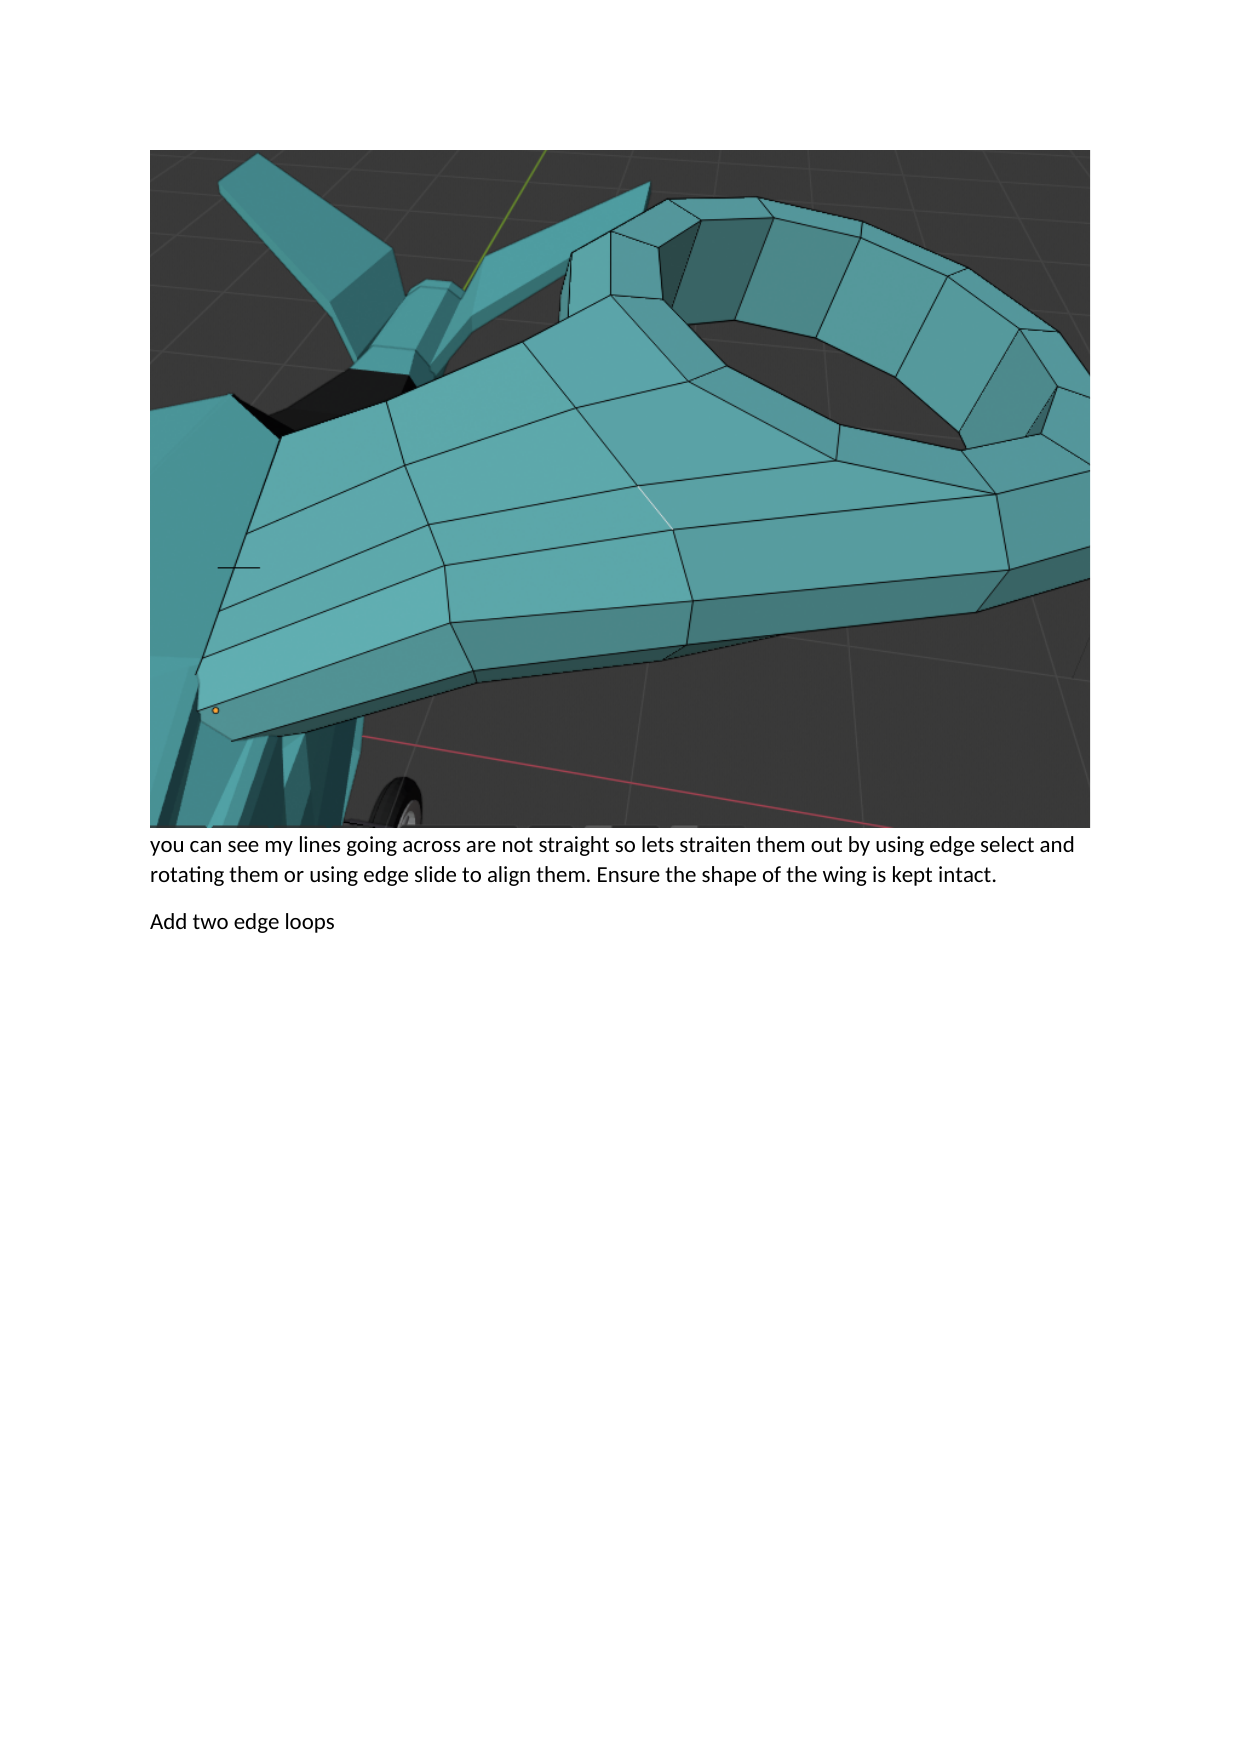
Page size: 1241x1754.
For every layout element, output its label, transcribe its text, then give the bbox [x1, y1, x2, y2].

text you can see my lines going across are not straight so lets straiten them out by using edge select and rotating them or using edge slide to align them. Ensure the shape of the wing is kept intact. [150, 828, 1090, 888]
text Add two edge loops [150, 907, 1090, 935]
picture [150, 150, 1091, 828]
